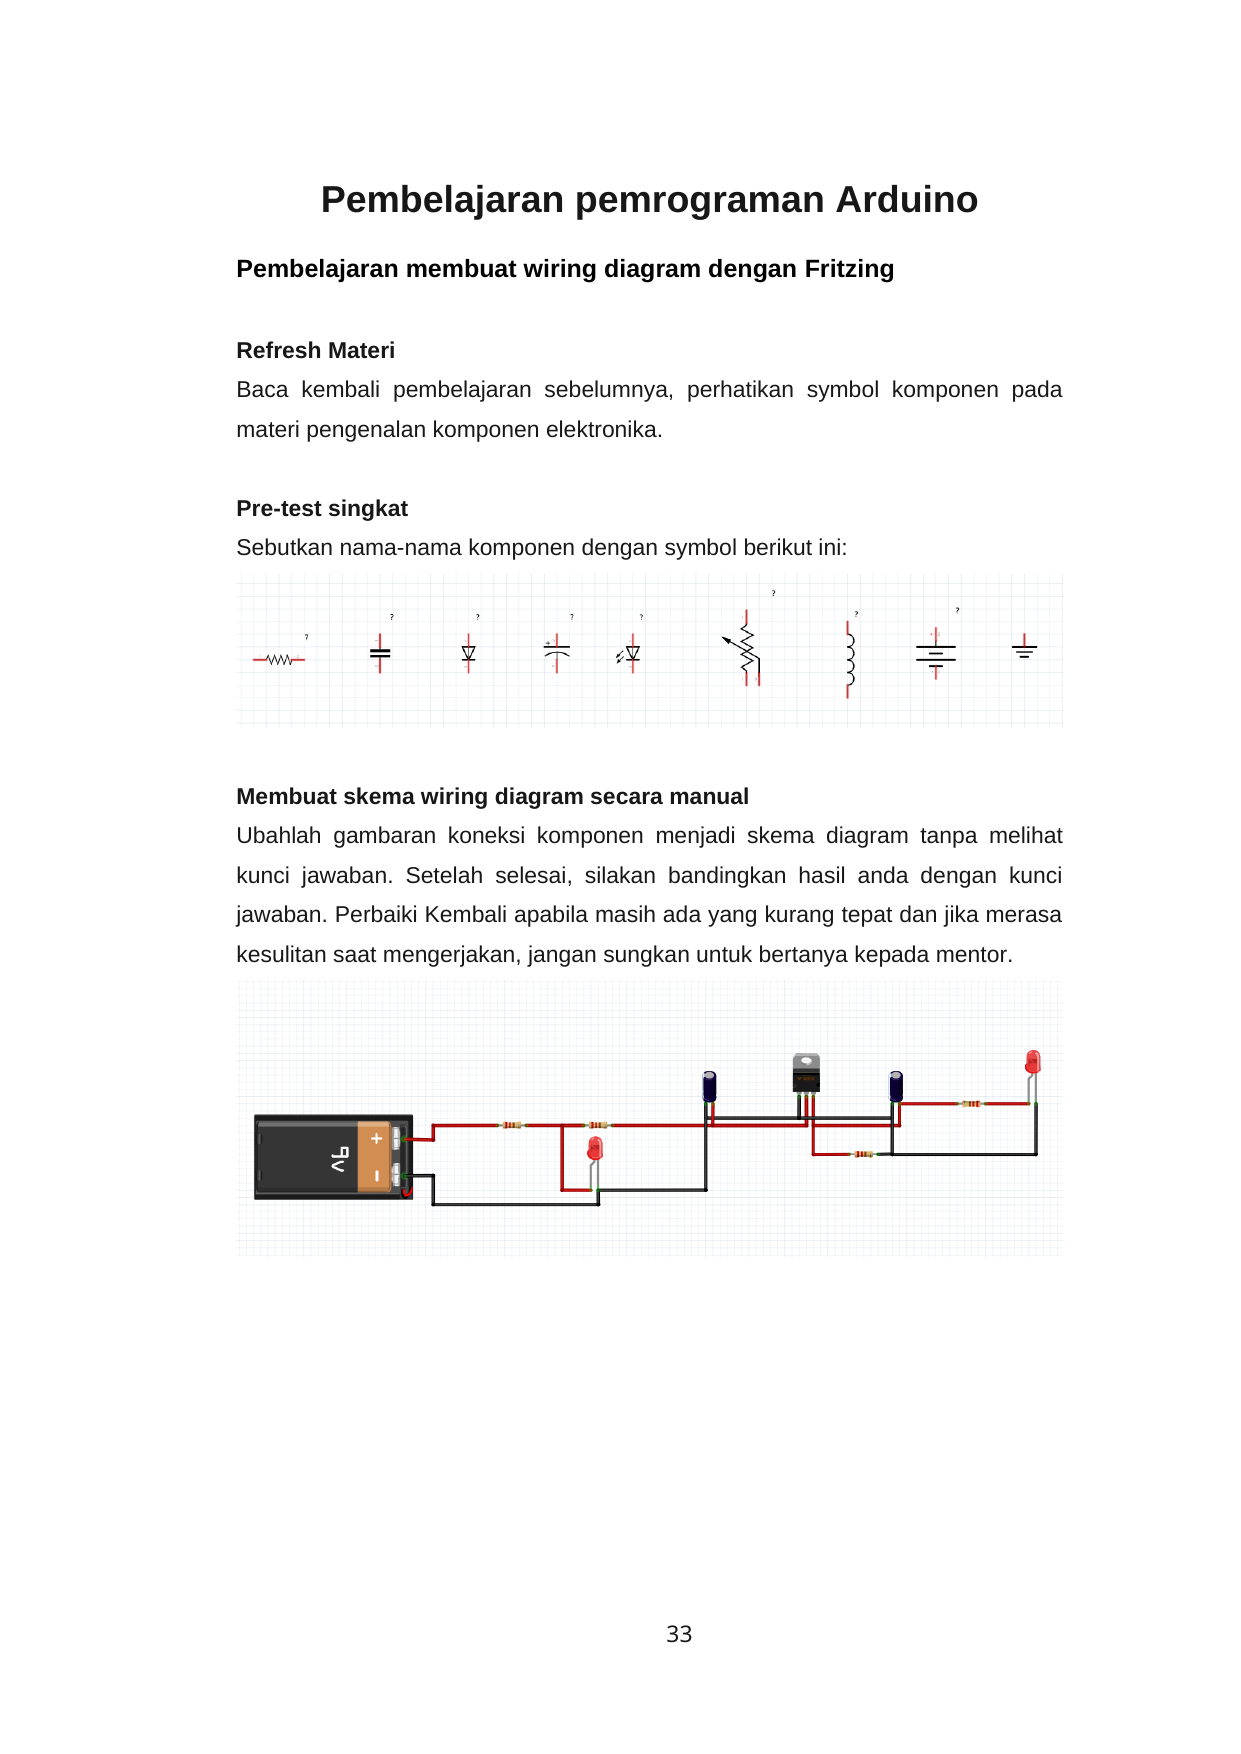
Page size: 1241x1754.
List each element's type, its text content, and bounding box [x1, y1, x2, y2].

text Baca kembali pembelajaran sebelumnya, perhatikan symbol komponen pada materi pengenalan komponen elektronika. [236, 376, 1063, 442]
text Sebutkan nama-nama komponen dengan symbol berikut ini: [236, 534, 1063, 561]
picture [236, 573, 1063, 728]
picture [236, 980, 1063, 1257]
text Membuat skema wiring diagram secara manual [236, 783, 1063, 809]
text Pre-test singkat [236, 495, 1063, 521]
subtitle Pembelajaran pemrograman Arduino [236, 177, 1063, 220]
text Ubahlah gambaran koneksi komponen menjadi skema diagram tanpa melihat kunci jawaban. Setelah selesai, silakan bandingkan hasil anda dengan kunci jawaban. Perbaiki Kembali apabila masih ada yang kurang tepat dan jika merasa kesulitan saat mengerjakan, jangan sungkan untuk bertanya kepada mentor. [236, 822, 1063, 967]
text Refresh Materi [236, 337, 1063, 363]
subtitle Pembelajaran membuat wiring diagram dengan Fritzing [236, 254, 1063, 283]
